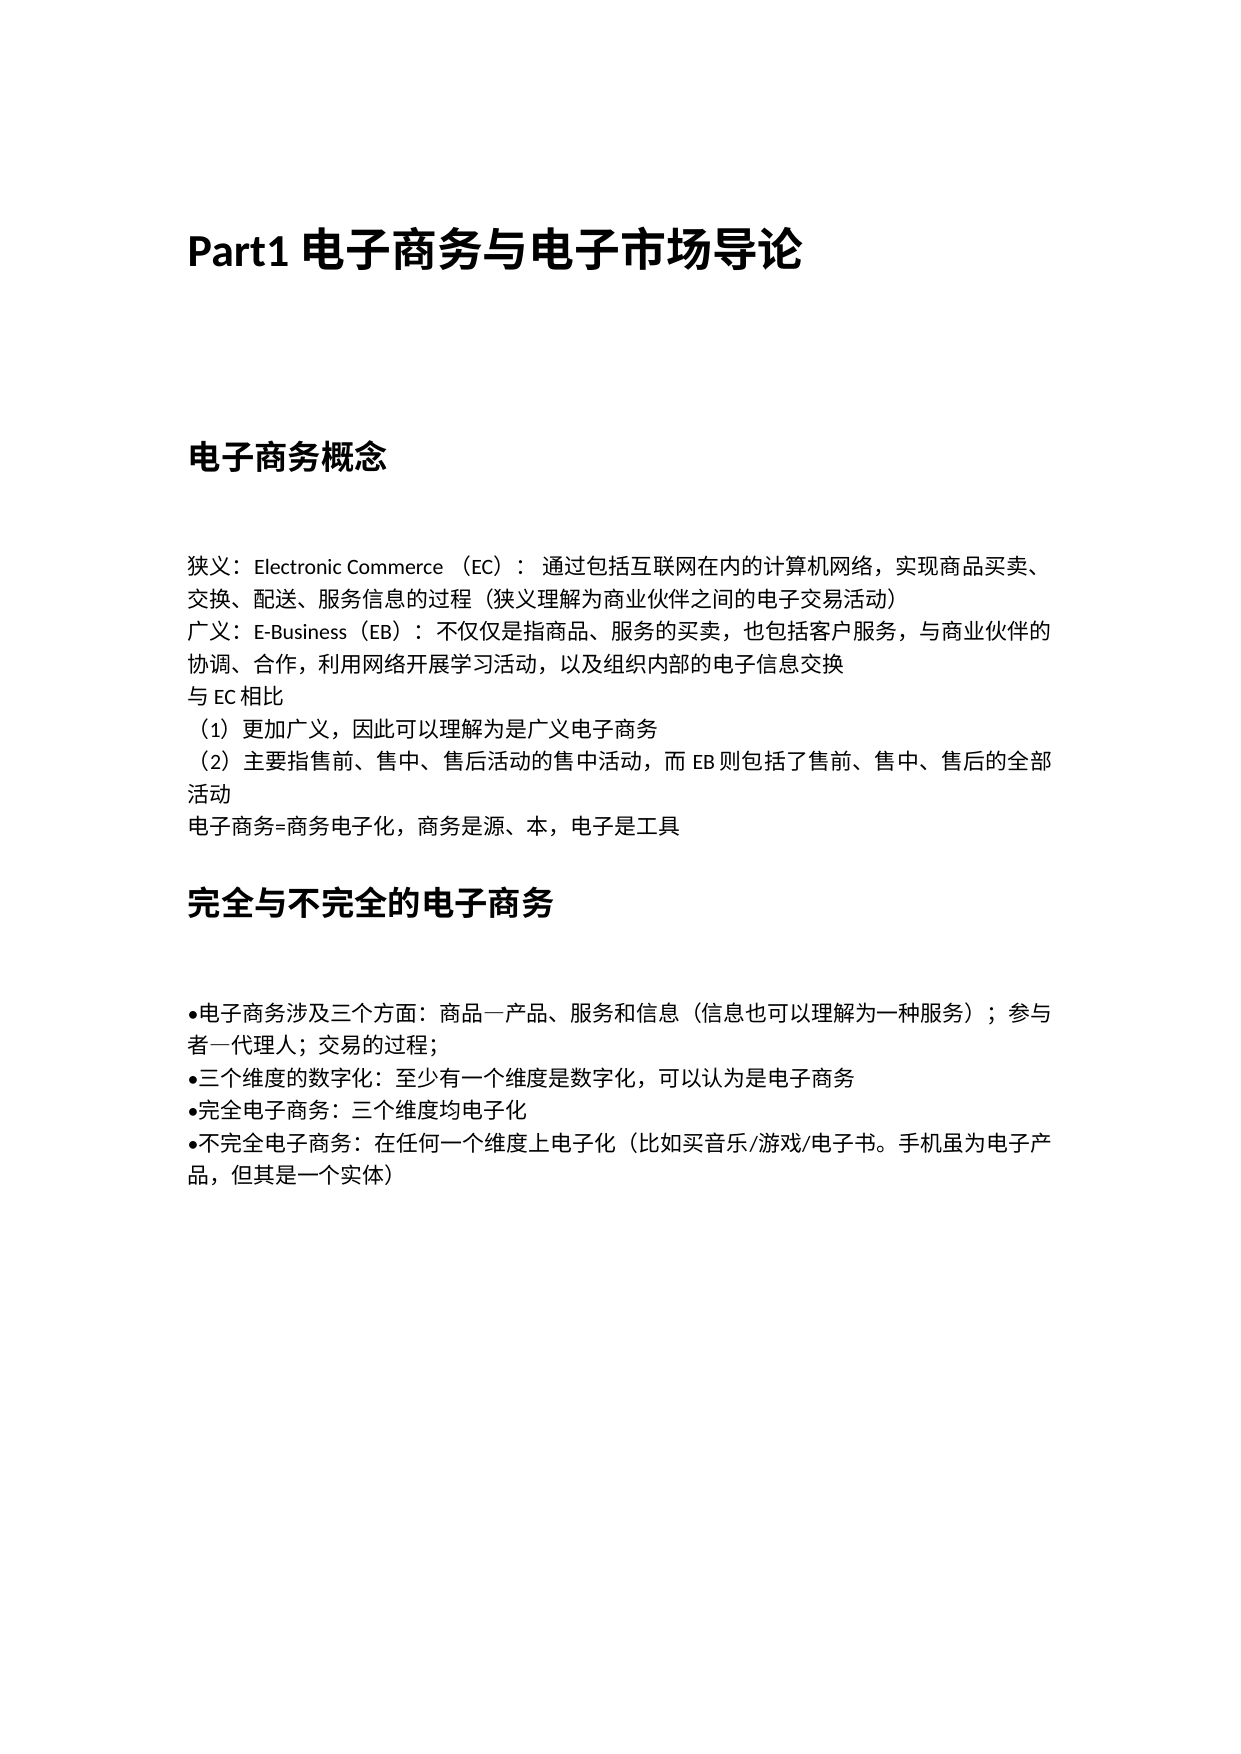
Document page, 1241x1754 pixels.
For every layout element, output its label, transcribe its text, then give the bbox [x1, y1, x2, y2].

subtitle 完全与不完全的电子商务 [187, 868, 1053, 933]
text •完全电子商务：三个维度均电子化 [187, 1093, 1053, 1125]
text 电子商务=商务电子化，商务是源、本，电子是工具 [187, 809, 1053, 841]
text （1）更加广义，因此可以理解为是广义电子商务 [187, 711, 1053, 744]
text •电子商务涉及三个方面：商品—产品、服务和信息（信息也可以理解为一种服务）；参与者—代理人；交易的过程； [187, 995, 1053, 1060]
subtitle 电子商务概念 [187, 422, 1053, 487]
text 广义：E-Business（EB）：不仅仅是指商品、服务的买卖，也包括客户服务，与商业伙伴的协调、合作，利用网络开展学习活动，以及组织内部的电子信息交换 [187, 614, 1053, 679]
text 狭义：Electronic Commerce （EC）： 通过包括互联网在内的计算机网络，实现商品买卖、交换、配送、服务信息的过程（狭义理解为商业伙伴之间的电子交易活动） [187, 549, 1053, 614]
subtitle Part1 电子商务与电子市场导论 [187, 197, 1053, 295]
text 与EC相比 [187, 679, 1053, 711]
text •不完全电子商务：在任何一个维度上电子化（比如买音乐/游戏/电子书。手机虽为电子产品，但其是一个实体） [187, 1125, 1053, 1190]
text •三个维度的数字化：至少有一个维度是数字化，可以认为是电子商务 [187, 1060, 1053, 1093]
text （2）主要指售前、售中、售后活动的售中活动，而EB则包括了售前、售中、售后的全部活动 [187, 744, 1053, 809]
